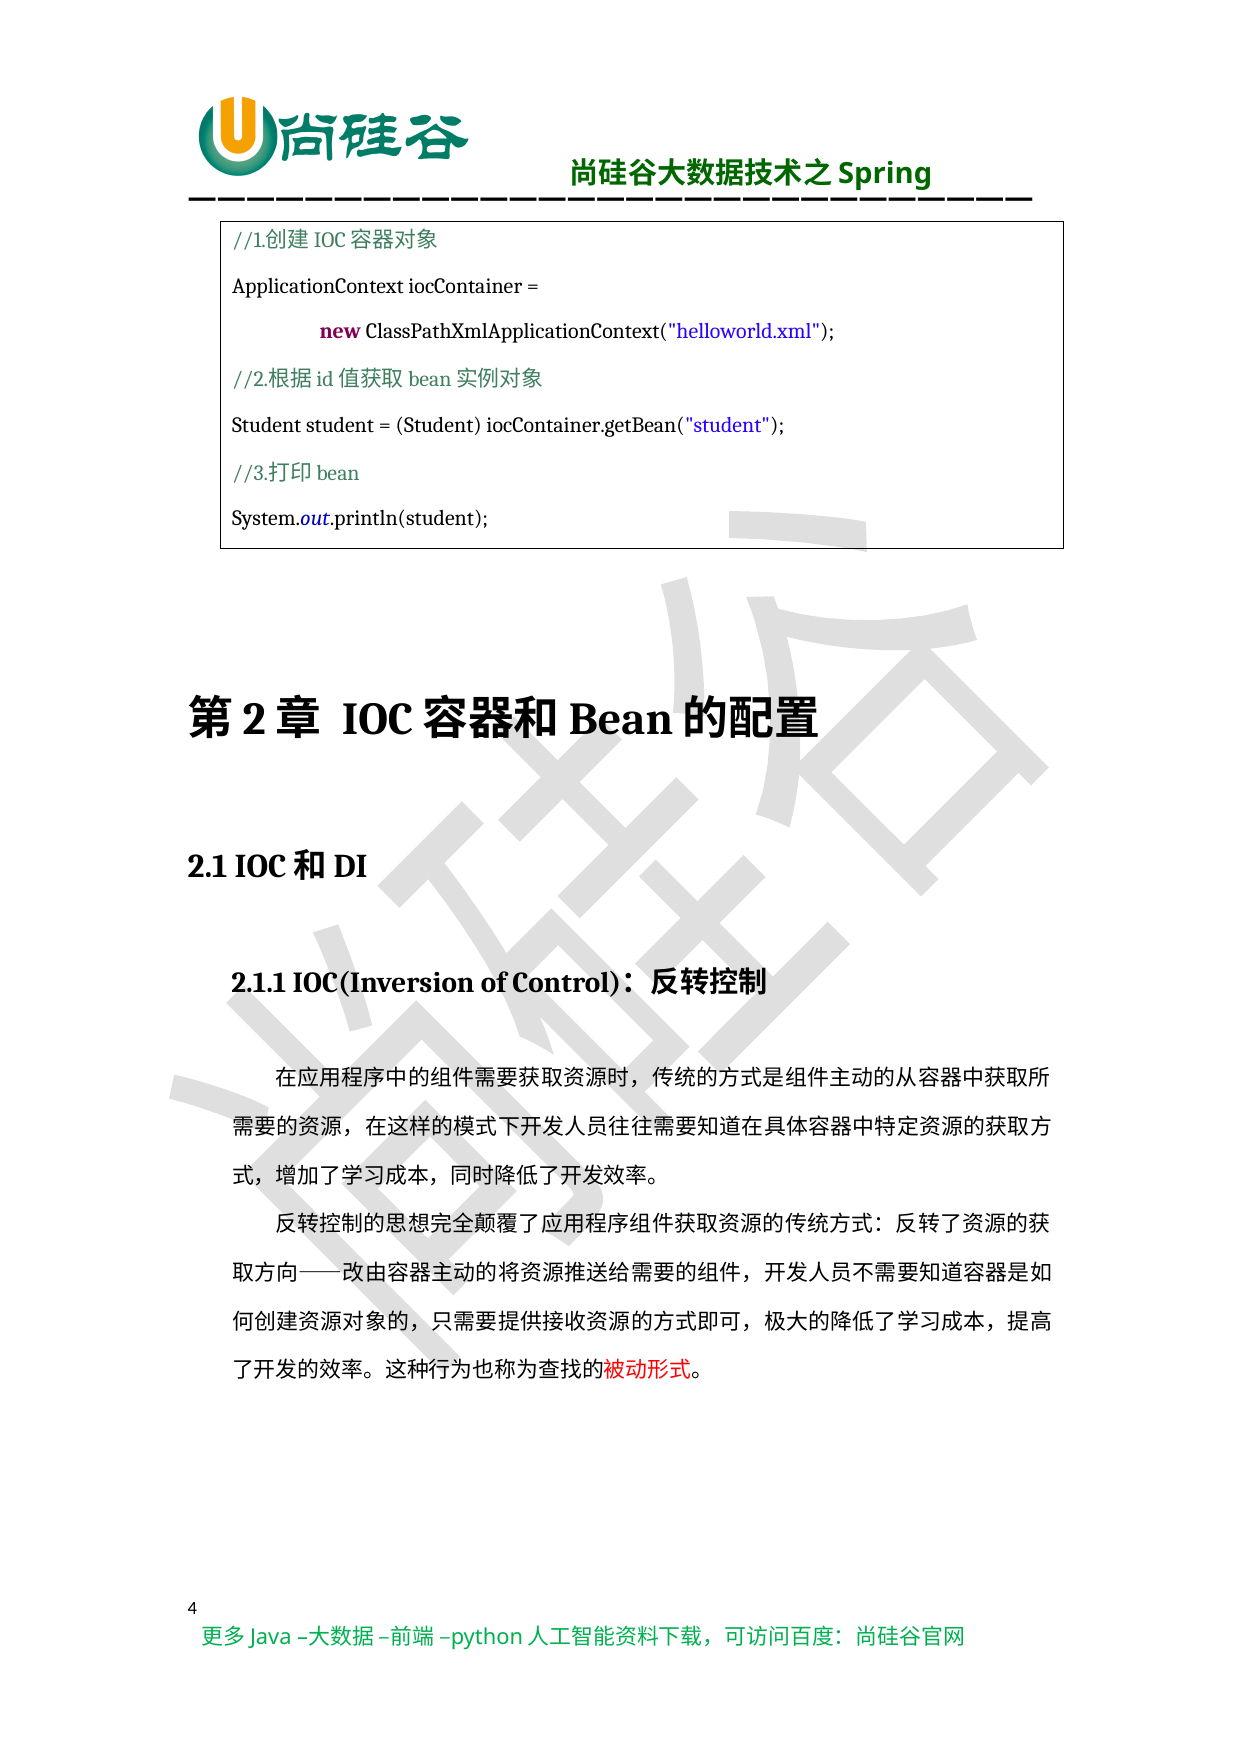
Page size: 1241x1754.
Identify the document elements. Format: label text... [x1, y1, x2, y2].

subtitle 第2章 IOC容器和Bean的配置 [187, 666, 1053, 763]
picture [187, 88, 476, 184]
subtitle 2.1.1 IOC(Inversion of Control)：反转控制 [187, 947, 1053, 1012]
subtitle 2.1 IOC和DI [187, 831, 1053, 896]
table_header //1.创建IOC容器对象 ApplicationContext iocContainer = new ClassPathXmlApplicationContext("helloworld.xml"); //2.根据id值获取bean实例对象 Student student = (Student) iocContainer.getBean("student"); //3.打印bean System.out.println(student); [221, 222, 1063, 547]
text 反转控制的思想完全颠覆了应用程序组件获取资源的传统方式：反转了资源的获取方向——改由容器主动的将资源推送给需要的组件，开发人员不需要知道容器是如何创建资源对象的，只需要提供接收资源的方式即可，极大的降低了学习成本，提高了开发的效率。这种行为也称为查找的被动形式。 [232, 1206, 1053, 1384]
text 在应用程序中的组件需要获取资源时，传统的方式是组件主动的从容器中获取所需要的资源，在这样的模式下开发人员往往需要知道在具体容器中特定资源的获取方式，增加了学习成本，同时降低了开发效率。 [232, 1060, 1053, 1190]
